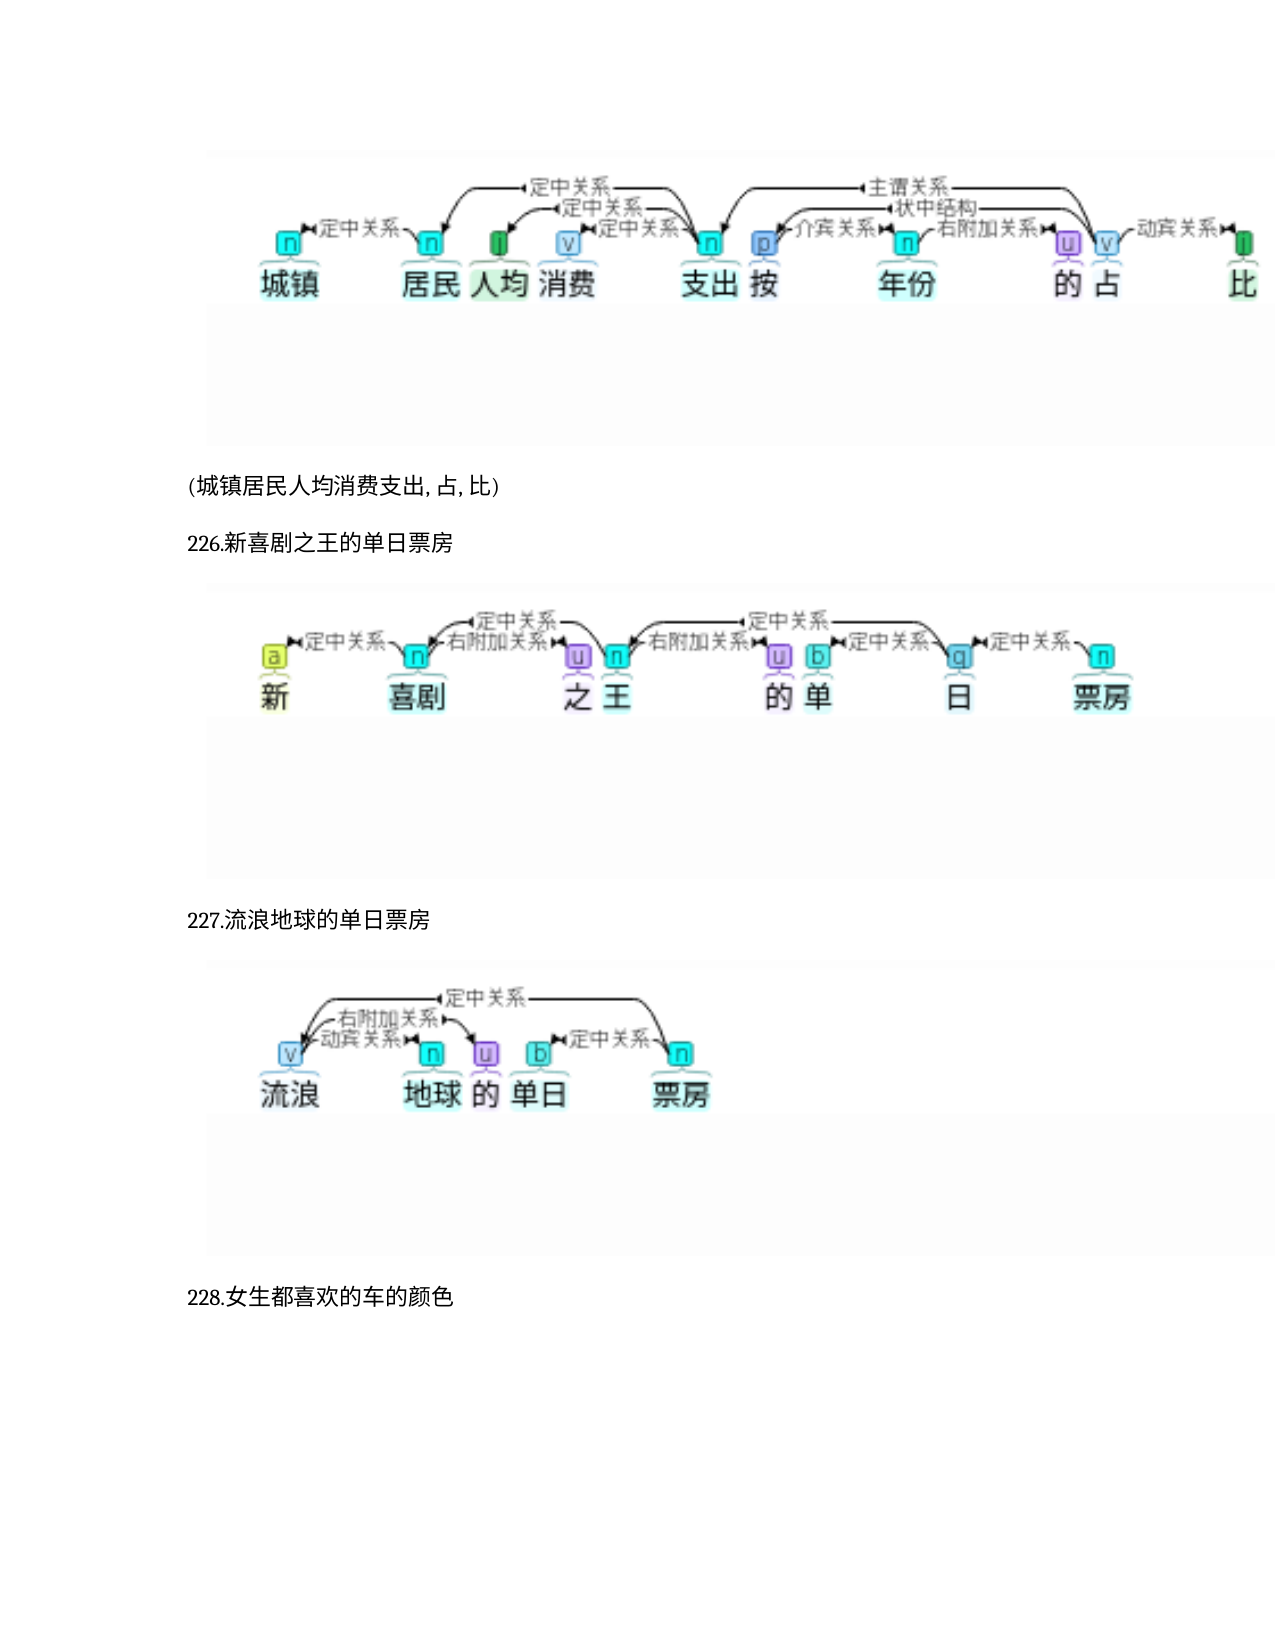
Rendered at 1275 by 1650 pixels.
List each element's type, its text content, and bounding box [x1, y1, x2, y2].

picture [206, 960, 1275, 1256]
text 228.女生都喜欢的车的颜色 [187, 1281, 1087, 1312]
text 226.新喜剧之王的单日票房 [187, 527, 1087, 558]
text (城镇居民人均消费支出, 占, 比) [187, 470, 1087, 501]
text 227.流浪地球的单日票房 [187, 904, 1087, 935]
picture [206, 150, 1275, 446]
picture [206, 583, 1275, 879]
